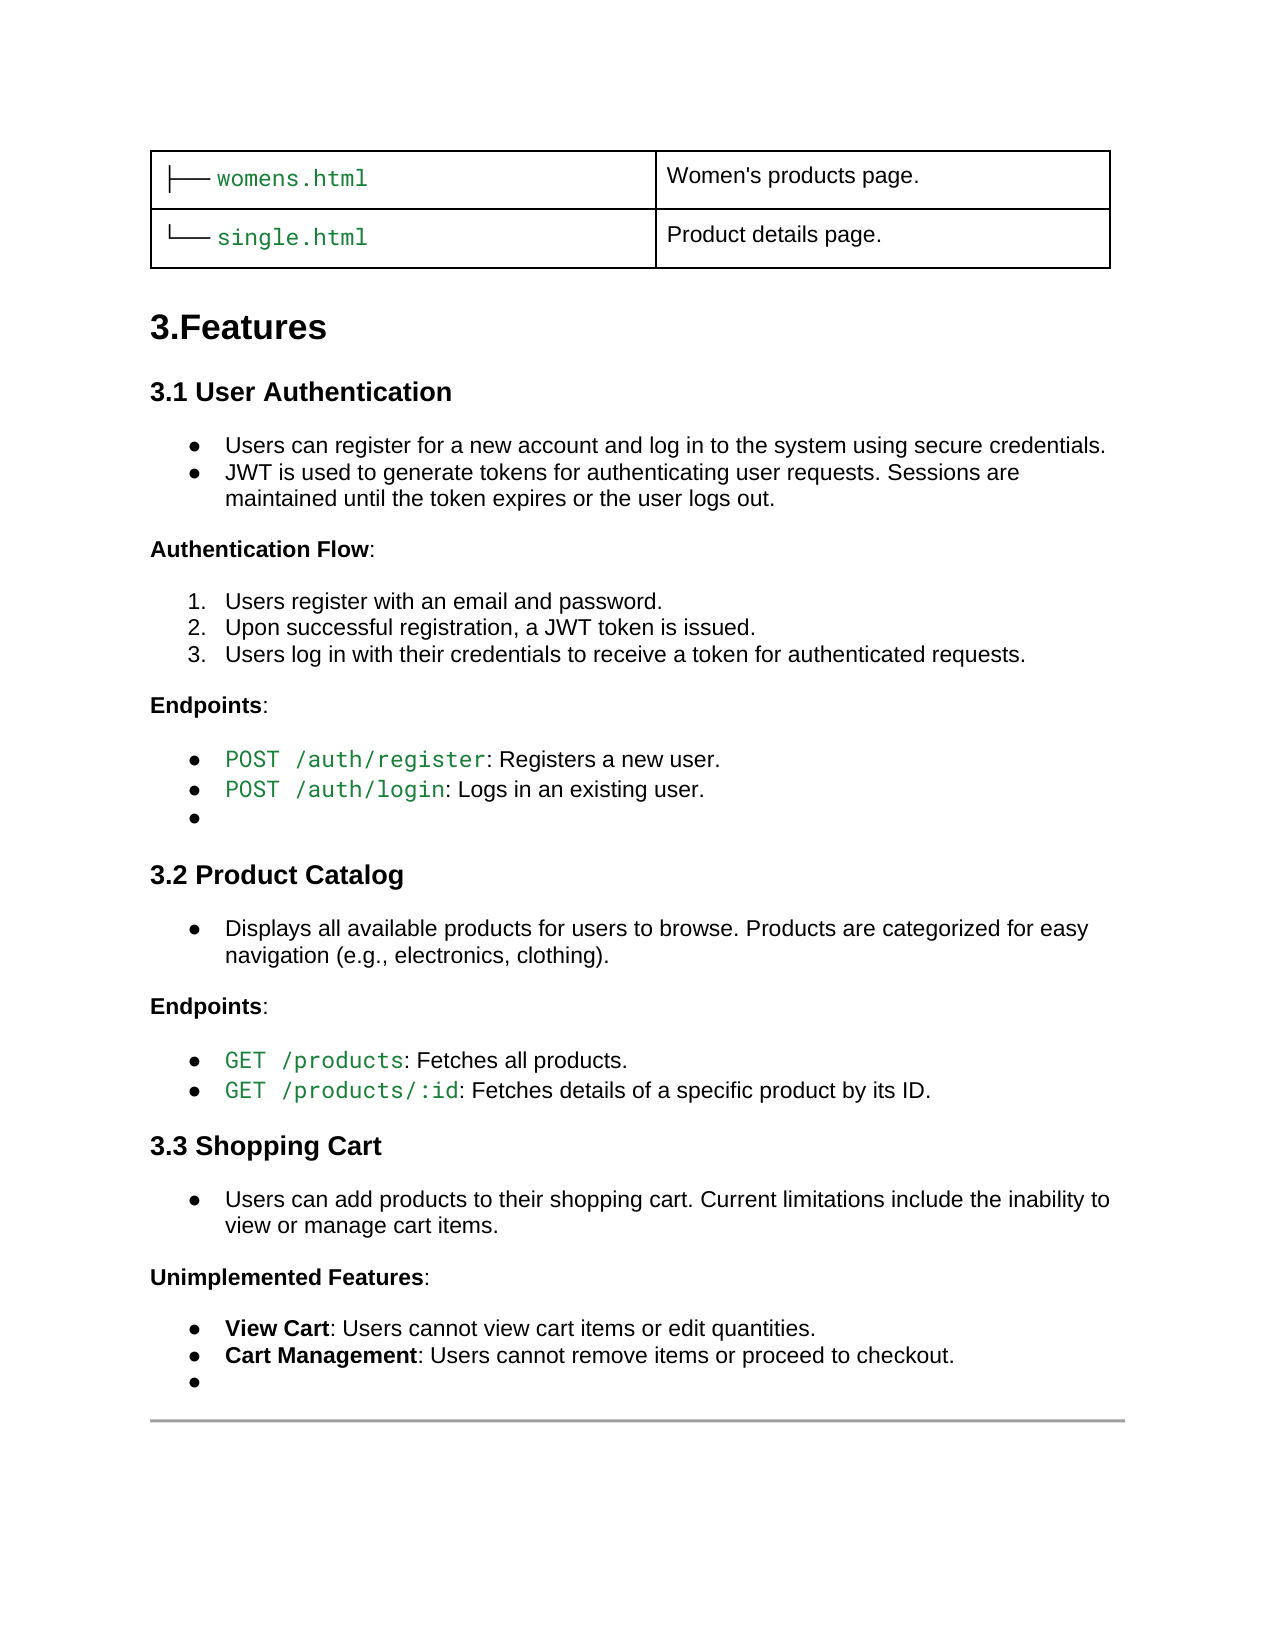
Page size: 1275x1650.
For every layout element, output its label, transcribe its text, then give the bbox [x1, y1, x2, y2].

text 3.3 Shopping Cart [150, 1130, 1125, 1161]
list Upon successful registration, a JWT token is issued. [187, 614, 1125, 641]
table_cell Women's products page. [657, 152, 1109, 208]
list Users can register for a new account and log in to the system using secure credentials. [187, 432, 1125, 459]
list Users log in with their credentials to receive a token for authenticated requests. [187, 641, 1125, 667]
table_cell ├── womens.html [152, 152, 655, 208]
list Users register with an email and password. [187, 588, 1125, 614]
text Unimplemented Features: [150, 1264, 1125, 1290]
list Displays all available products for users to browse. Products are categorized for easy navigation (e.g., electronics, clothing). [187, 915, 1125, 968]
list POST /auth/register: Registers a new user. [187, 743, 1125, 773]
list GET /products/:id: Fetches details of a specific product by its ID. [187, 1075, 1125, 1105]
subtitle 3.2 Product Catalog [150, 859, 1125, 890]
table_cell Product details page. [657, 210, 1109, 267]
subtitle 3.Features [150, 306, 1125, 347]
text Authentication Flow: [150, 536, 1125, 563]
text Endpoints: [150, 993, 1125, 1019]
subtitle 3.1 User Authentication [150, 376, 1125, 407]
list Users can add products to their shopping cart. Current limitations include the inability to view or manage cart items. [187, 1186, 1125, 1239]
list View Cart: Users cannot view cart items or edit quantities. [187, 1315, 1125, 1342]
text Endpoints: [150, 692, 1125, 718]
list POST /auth/login: Logs in an existing user. [187, 773, 1125, 804]
list GET /products: Fetches all products. [187, 1044, 1125, 1075]
list JWT is used to generate tokens for authenticating user requests. Sessions are maintained until the token expires or the user logs out. [187, 459, 1125, 511]
list Cart Management: Users cannot remove items or proceed to checkout. [187, 1342, 1125, 1368]
table_cell └── single.html [152, 210, 655, 267]
